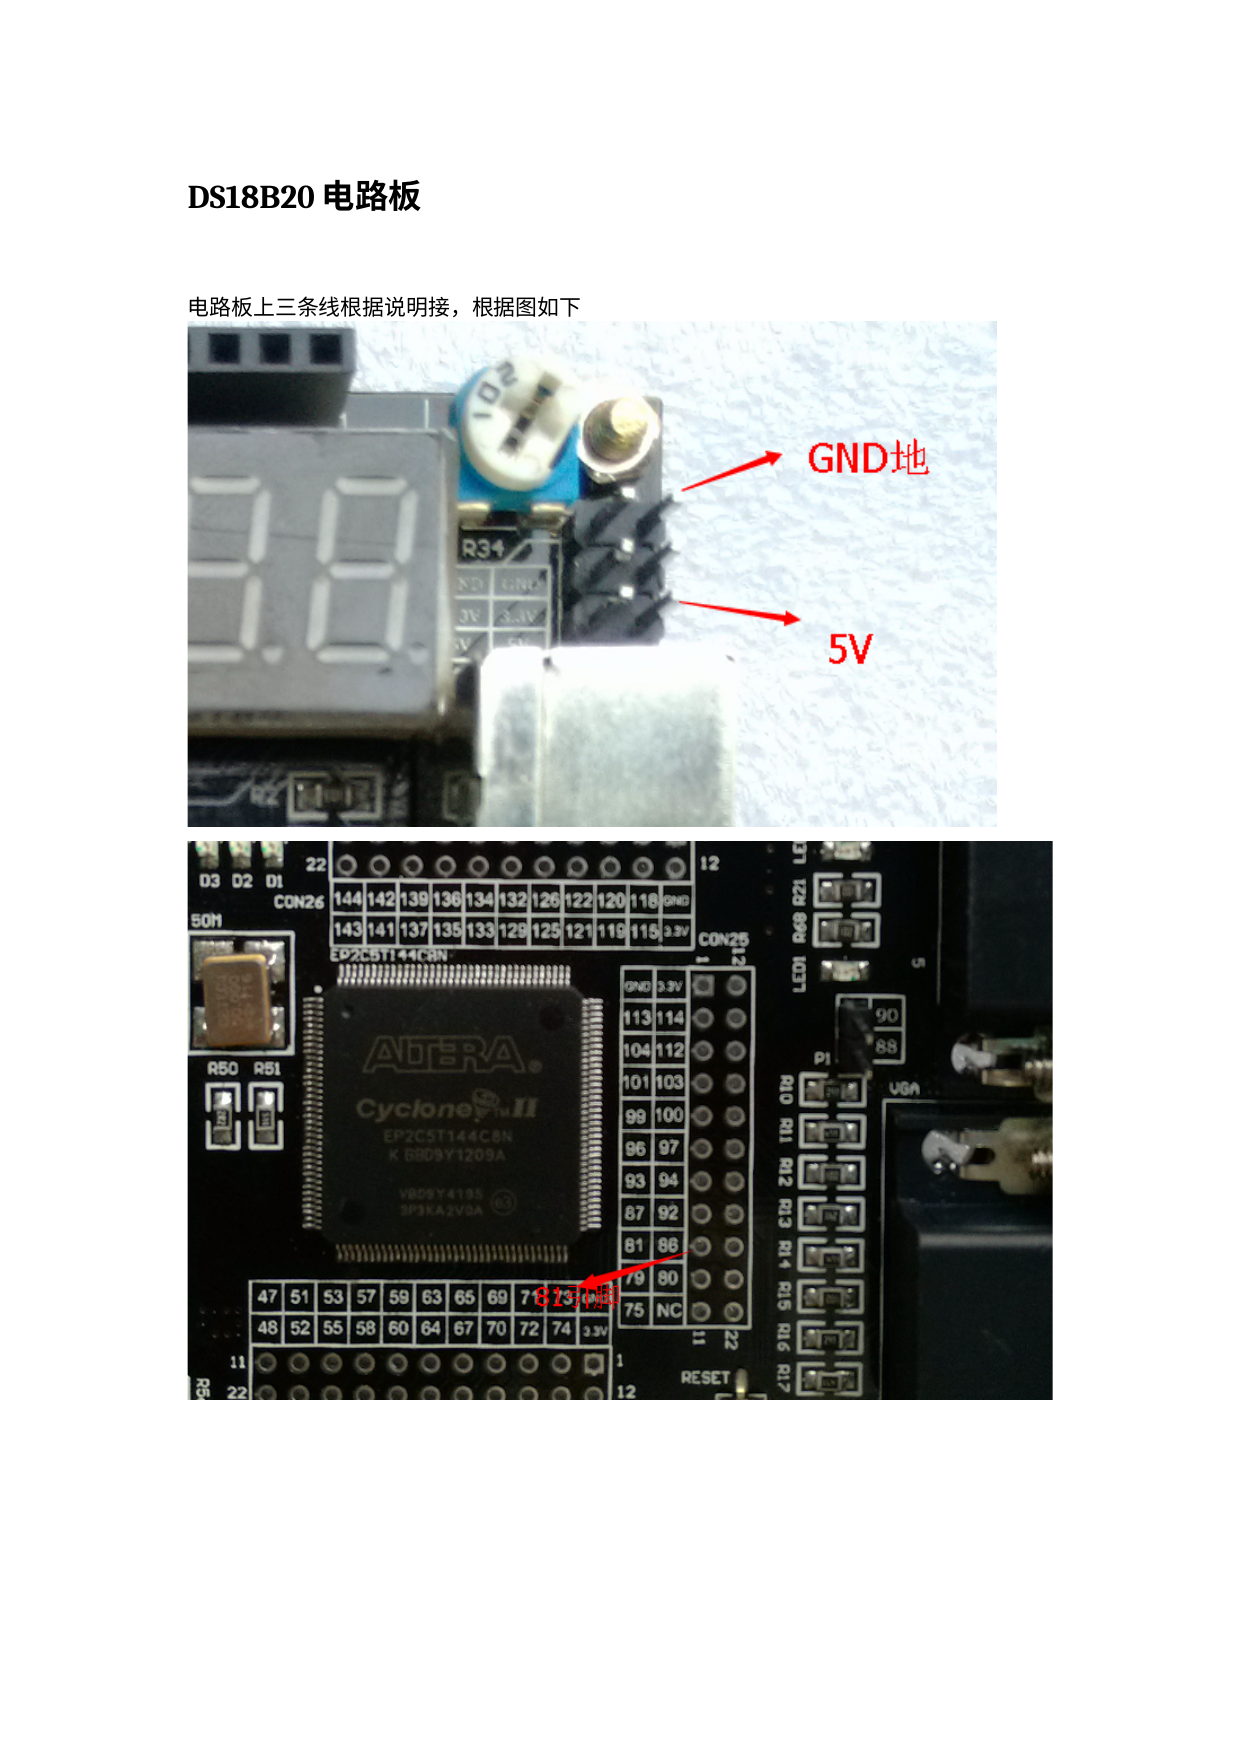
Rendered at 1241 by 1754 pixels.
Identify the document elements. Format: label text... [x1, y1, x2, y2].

picture [187, 841, 1053, 1400]
text 电路板上三条线根据说明接，根据图如下 [187, 289, 1053, 322]
subtitle DS18B20电路板 [187, 162, 1053, 227]
picture [187, 321, 997, 827]
